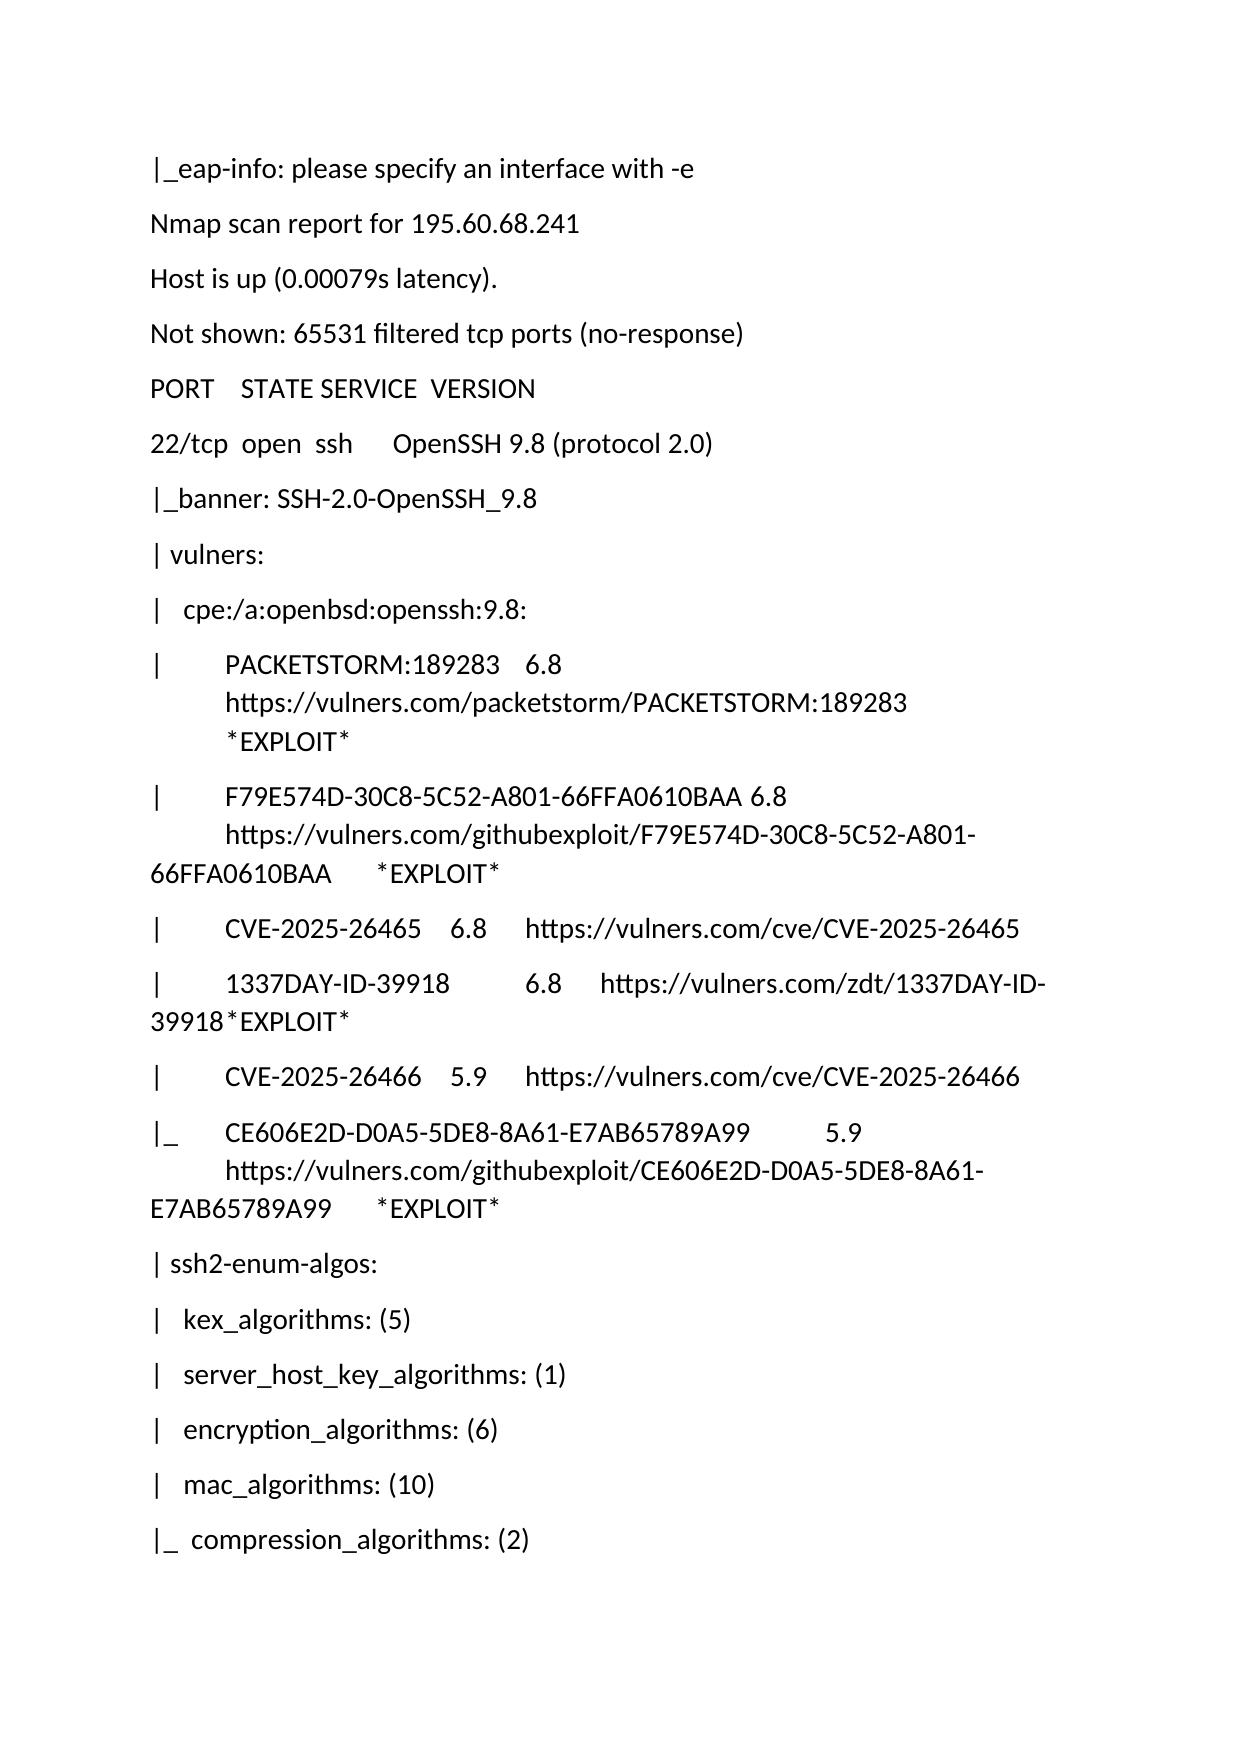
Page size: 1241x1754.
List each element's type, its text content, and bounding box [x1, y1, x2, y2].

text | CVE-2025-26466 5.9 https://vulners.com/cve/CVE-2025-26466 [150, 1058, 1090, 1094]
text | kex_algorithms: (5) [150, 1301, 1090, 1336]
text | cpe:/a:openbsd:openssh:9.8: [150, 591, 1090, 626]
text |_eap-info: please specify an interface with -e [150, 150, 1090, 186]
text Host is up (0.00079s latency). [150, 260, 1090, 296]
text |_ compression_algorithms: (2) [150, 1521, 1090, 1557]
text 22/tcp open ssh OpenSSH 9.8 (protocol 2.0) [150, 426, 1090, 461]
text | 1337DAY-ID-39918 6.8 https://vulners.com/zdt/1337DAY-ID-39918 *EXPLOIT* [150, 965, 1090, 1039]
text |_ CE606E2D-D0A5-5DE8-8A61-E7AB65789A99 5.9 https://vulners.com/githubexploit/CE606E2D-D0A5-5DE8-8A61-E7AB65789A99 *EXPLOIT* [150, 1114, 1090, 1226]
text | encryption_algorithms: (6) [150, 1411, 1090, 1447]
text | PACKETSTORM:189283 6.8 https://vulners.com/packetstorm/PACKETSTORM:189283 *EXPLOIT* [150, 646, 1090, 758]
text Nmap scan report for 195.60.68.241 [150, 205, 1090, 241]
text Not shown: 65531 filtered tcp ports (no-response) [150, 315, 1090, 351]
text | CVE-2025-26465 6.8 https://vulners.com/cve/CVE-2025-26465 [150, 910, 1090, 946]
text |_banner: SSH-2.0-OpenSSH_9.8 [150, 481, 1090, 516]
text | F79E574D-30C8-5C52-A801-66FFA0610BAA 6.8 https://vulners.com/githubexploit/F79E574D-30C8-5C52-A801-66FFA0610BAA *EXPLOIT* [150, 778, 1090, 890]
text | mac_algorithms: (10) [150, 1466, 1090, 1502]
text | ssh2-enum-algos: [150, 1246, 1090, 1281]
text | vulners: [150, 536, 1090, 571]
text | server_host_key_algorithms: (1) [150, 1356, 1090, 1391]
text PORT STATE SERVICE VERSION [150, 370, 1090, 406]
